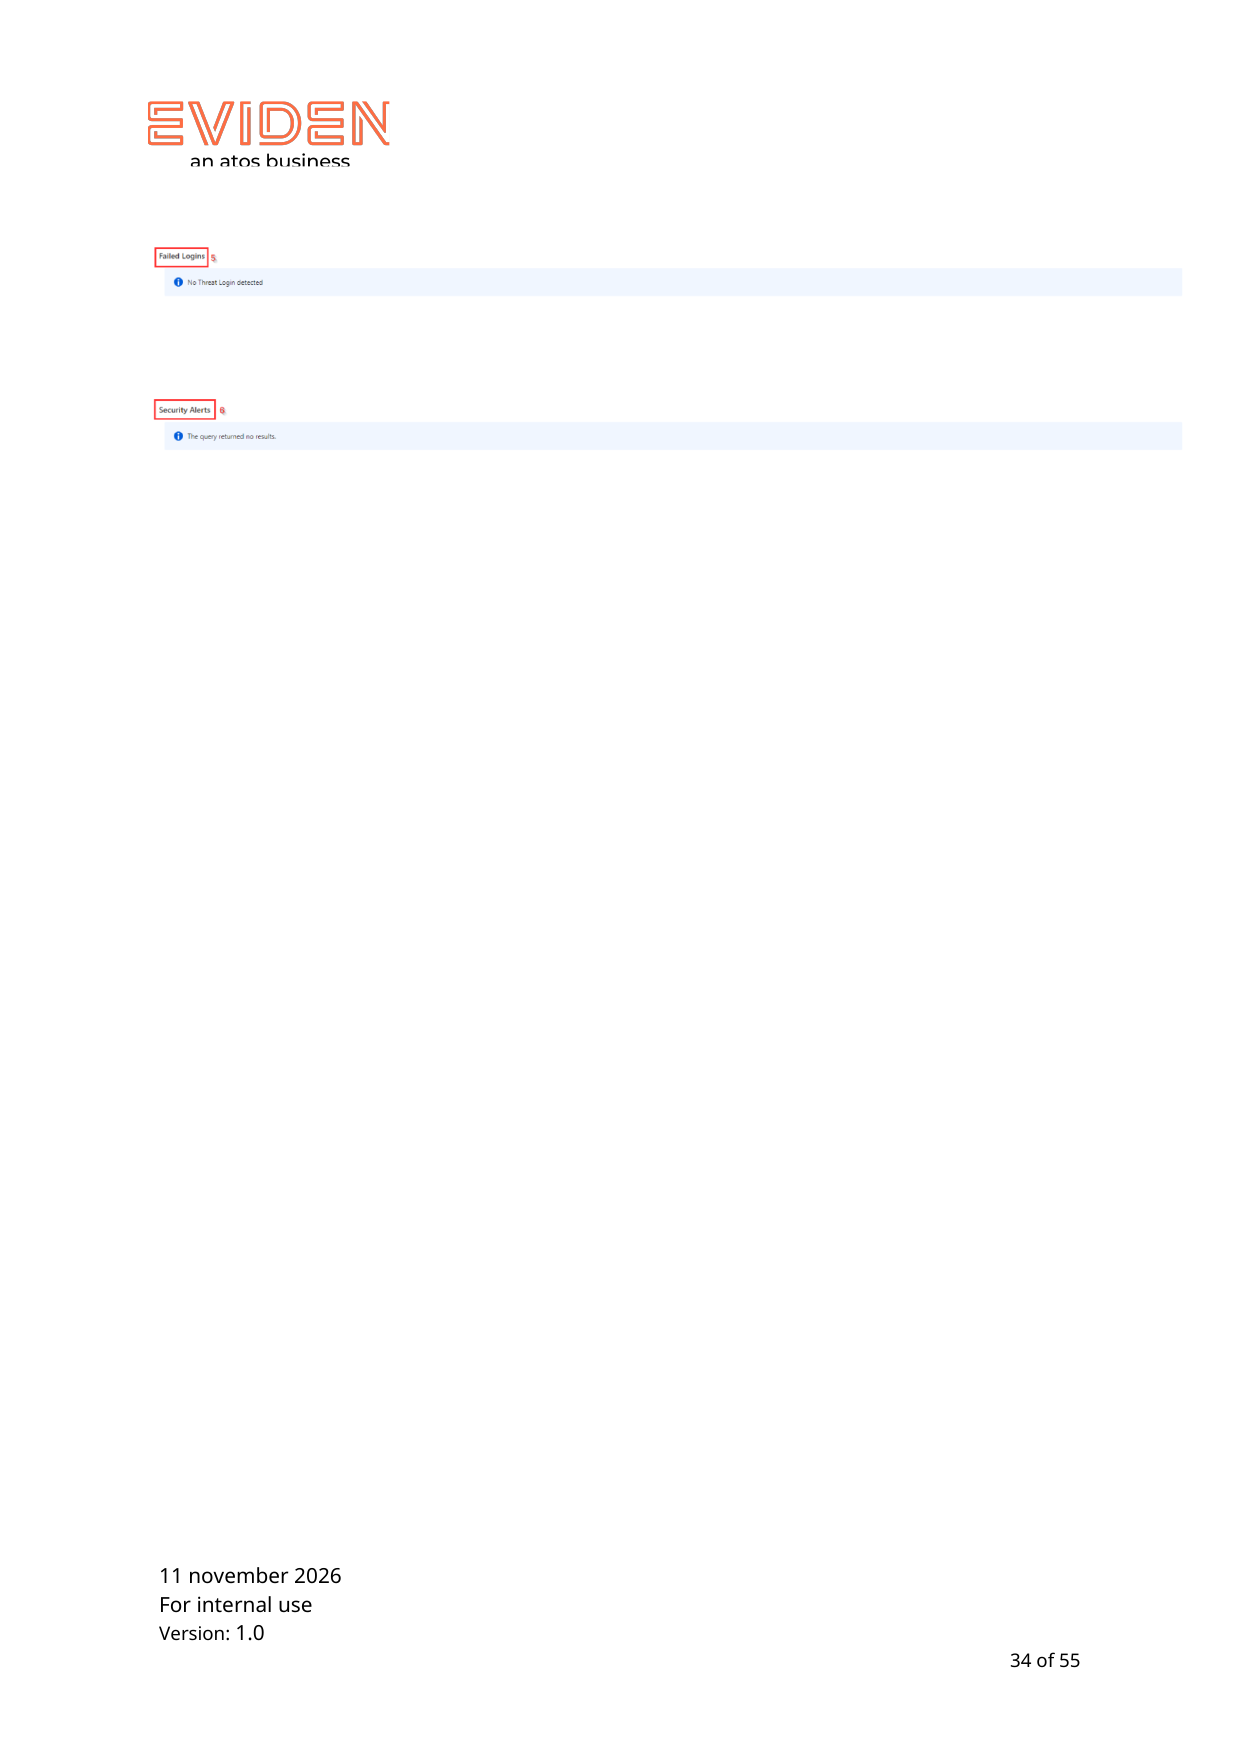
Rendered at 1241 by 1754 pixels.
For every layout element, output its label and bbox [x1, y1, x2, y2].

picture [147, 101, 390, 167]
picture [147, 236, 1185, 522]
